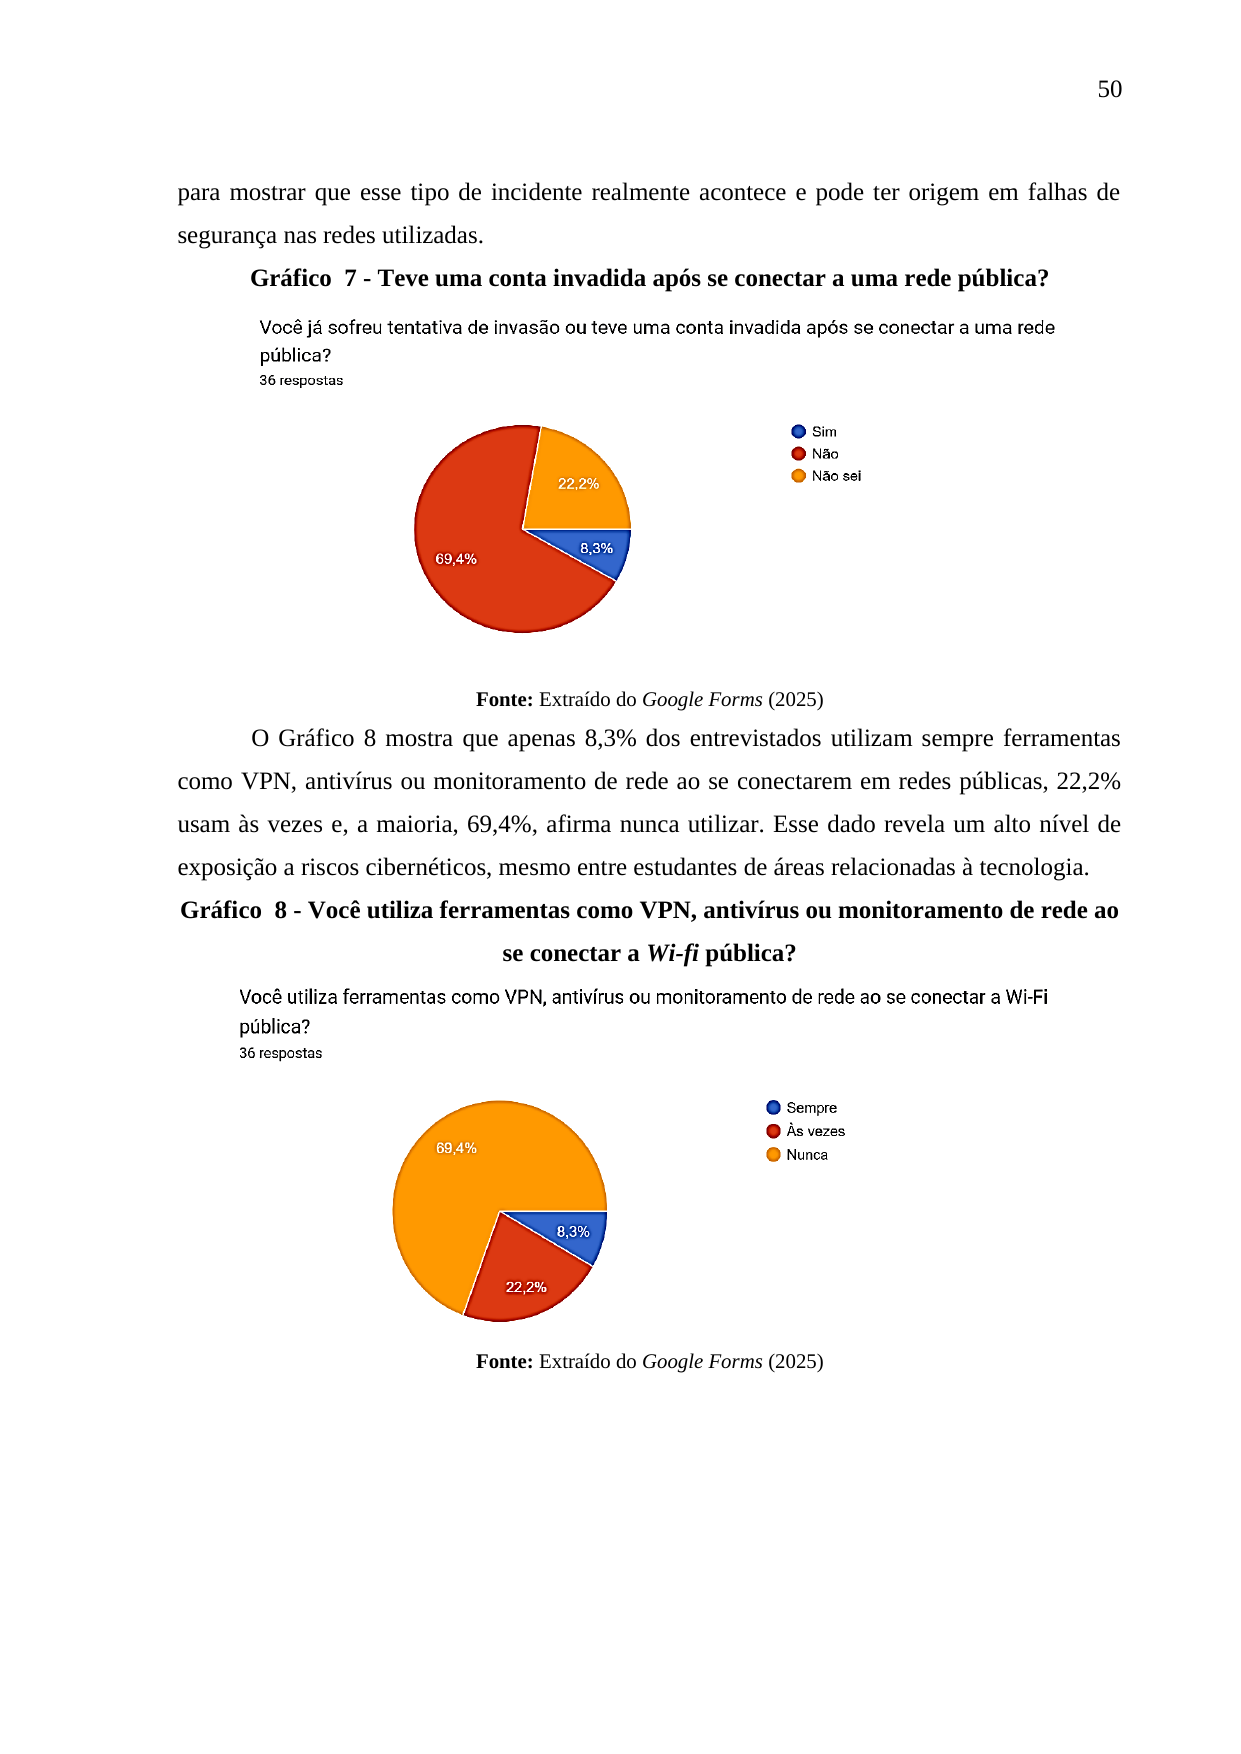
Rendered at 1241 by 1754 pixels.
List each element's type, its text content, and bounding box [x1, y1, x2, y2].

text Fonte: Extraído do Google Forms (2025) [177, 1349, 1122, 1373]
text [177, 177, 1122, 249]
text Gráfico 8 - Você utiliza ferramentas como VPN, antivírus ou monitoramento de rede ao se conectar a Wi-fi pública? [177, 895, 1122, 967]
text Gráfico 7 - Teve uma conta invadida após se conectar a uma rede pública? [177, 263, 1122, 292]
picture [230, 306, 1069, 673]
text Fonte: Extraído do Google Forms (2025) [177, 687, 1122, 711]
text O Gráfico 8 mostra que apenas 8,3% dos entrevistados utilizam sempre ferramentas como VPN, antivírus ou monitoramento de rede ao se conectarem em redes públicas, 22,2% usam às vezes e, a maioria, 69,4%, afirma nunca utilizar. Esse dado revela um alto nível de exposição a riscos cibernéticos, mesmo entre estudantes de áreas relacionadas à tecnologia. [177, 723, 1122, 881]
picture [210, 981, 1089, 1334]
